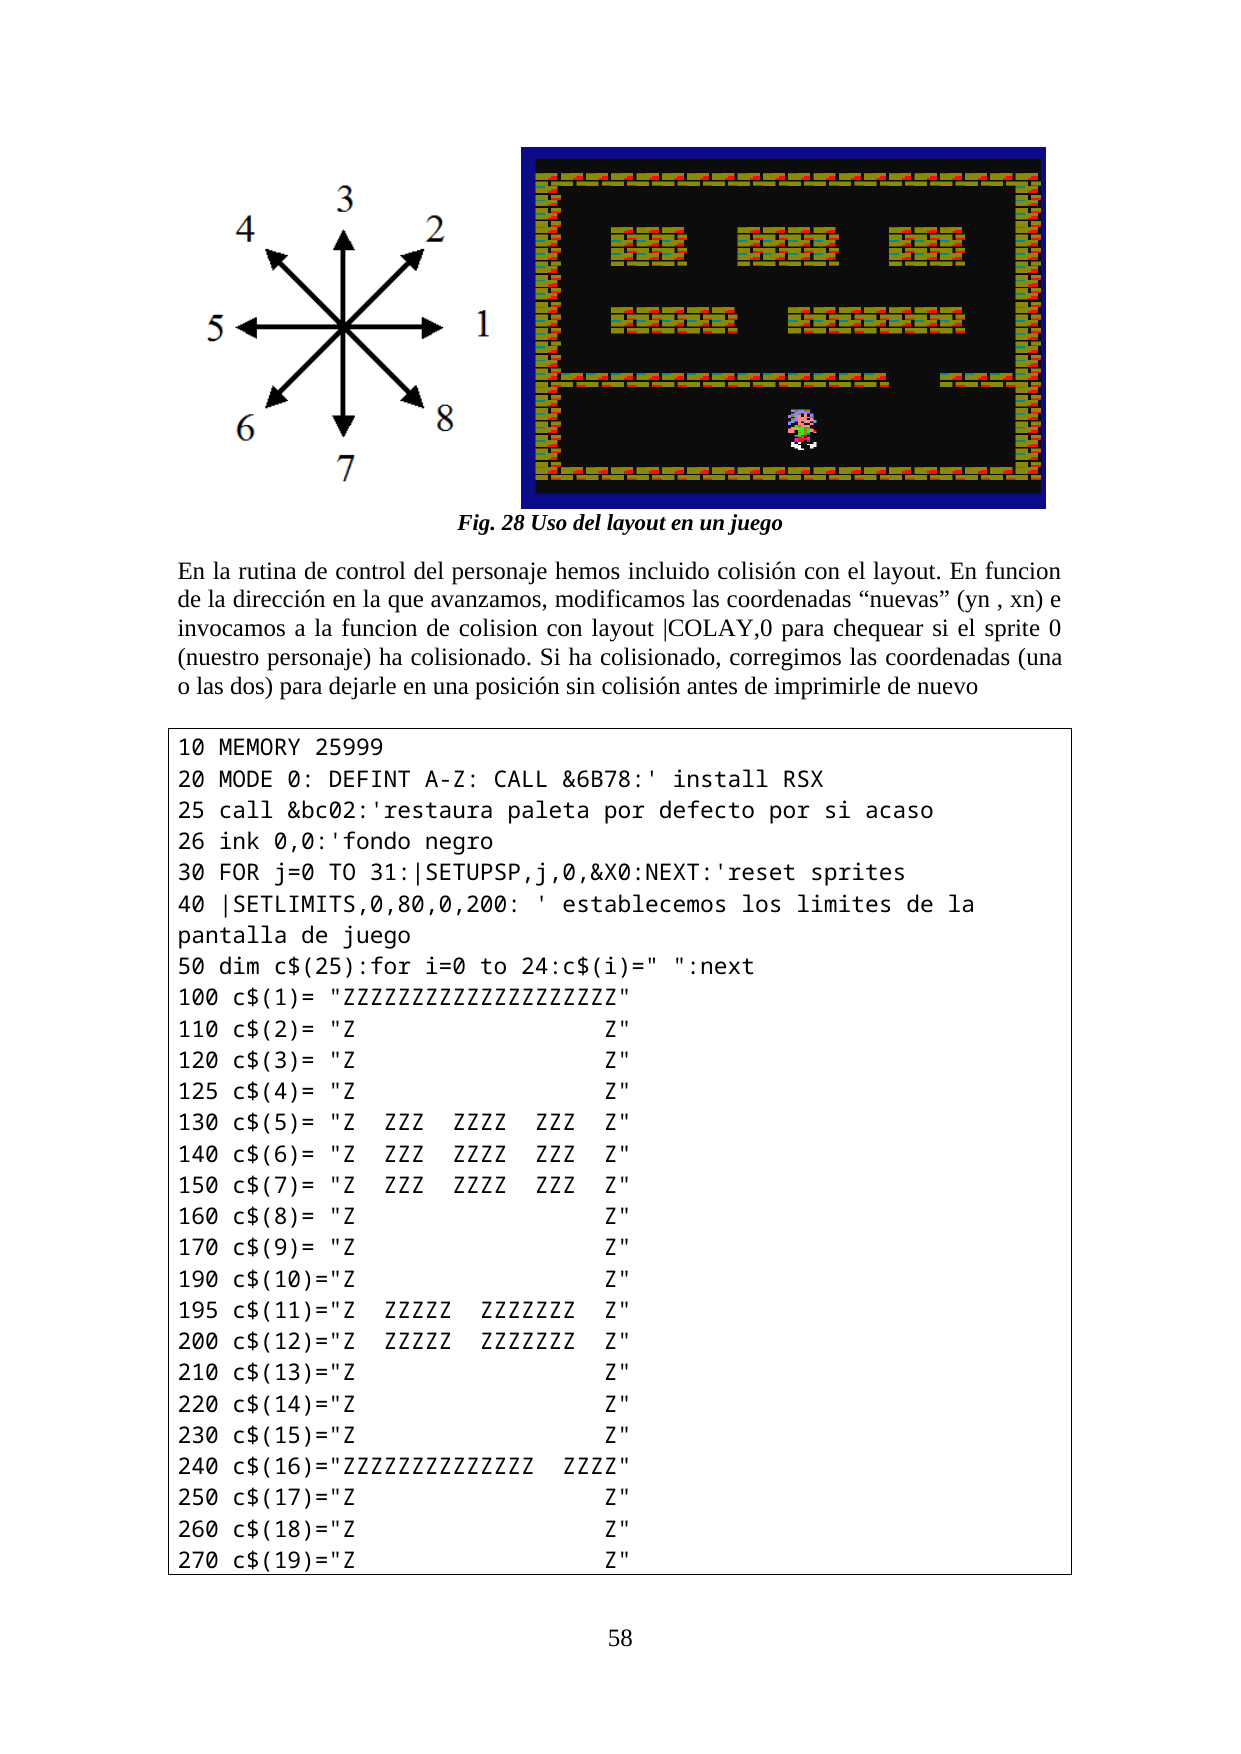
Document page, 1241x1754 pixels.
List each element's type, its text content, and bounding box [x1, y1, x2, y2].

text 270 c$(19)="Z Z" [177, 1544, 1063, 1574]
text 40 |SETLIMITS,0,80,0,200: ' establecemos los limites de la pantalla de juego [177, 888, 1063, 950]
text 25 call &bc02:'restaura paleta por defecto por si acaso [177, 794, 1063, 825]
text 50 dim c$(25):for i=0 to 24:c$(i)=" ":next [177, 950, 1063, 981]
text En la rutina de control del personaje hemos incluido colisión con el layout. En funcion de la dirección en la que avanzamos, modificamos las coordenadas “nuevas” (yn , xn) e invocamos a la funcion de colision con layout |COLAY,0 para chequear si el sprite 0 (nuestro personaje) ha colisionado. Si ha colisionado, corregimos las coordenadas (una o las dos) para dejarle en una posición sin colisión antes de imprimirle de nuevo [177, 556, 1063, 699]
text 120 c$(3)= "Z Z" [177, 1044, 1063, 1075]
text 200 c$(12)="Z ZZZZZ ZZZZZZZ Z" [177, 1325, 1063, 1356]
text 140 c$(6)= "Z ZZZ ZZZZ ZZZ Z" [177, 1138, 1063, 1169]
text 190 c$(10)="Z Z" [177, 1263, 1063, 1294]
text 130 c$(5)= "Z ZZZ ZZZZ ZZZ Z" [177, 1106, 1063, 1138]
text 125 c$(4)= "Z Z" [177, 1075, 1063, 1106]
text 210 c$(13)="Z Z" [177, 1356, 1063, 1388]
text 230 c$(15)="Z Z" [177, 1419, 1063, 1450]
text 30 FOR j=0 TO 31:|SETUPSP,j,0,&X0:NEXT:'reset sprites [177, 856, 1063, 888]
picture [521, 147, 1046, 509]
text 160 c$(8)= "Z Z" [177, 1200, 1063, 1231]
text 250 c$(17)="Z Z" [177, 1481, 1063, 1513]
text 170 c$(9)= "Z Z" [177, 1231, 1063, 1263]
text 26 ink 0,0:'fondo negro [177, 825, 1063, 856]
picture [177, 171, 515, 509]
text 10 MEMORY 25999 [169, 729, 1071, 763]
text 150 c$(7)= "Z ZZZ ZZZZ ZZZ Z" [177, 1169, 1063, 1200]
text 240 c$(16)="ZZZZZZZZZZZZZZ ZZZZ" [177, 1450, 1063, 1481]
text 220 c$(14)="Z Z" [177, 1388, 1063, 1419]
text 100 c$(1)= "ZZZZZZZZZZZZZZZZZZZZ" [177, 981, 1063, 1013]
text 195 c$(11)="Z ZZZZZ ZZZZZZZ Z" [177, 1294, 1063, 1325]
text 20 MODE 0: DEFINT A-Z: CALL &6B78:' install RSX [177, 763, 1063, 794]
text 110 c$(2)= "Z Z" [177, 1013, 1063, 1044]
text 260 c$(18)="Z Z" [177, 1513, 1063, 1544]
